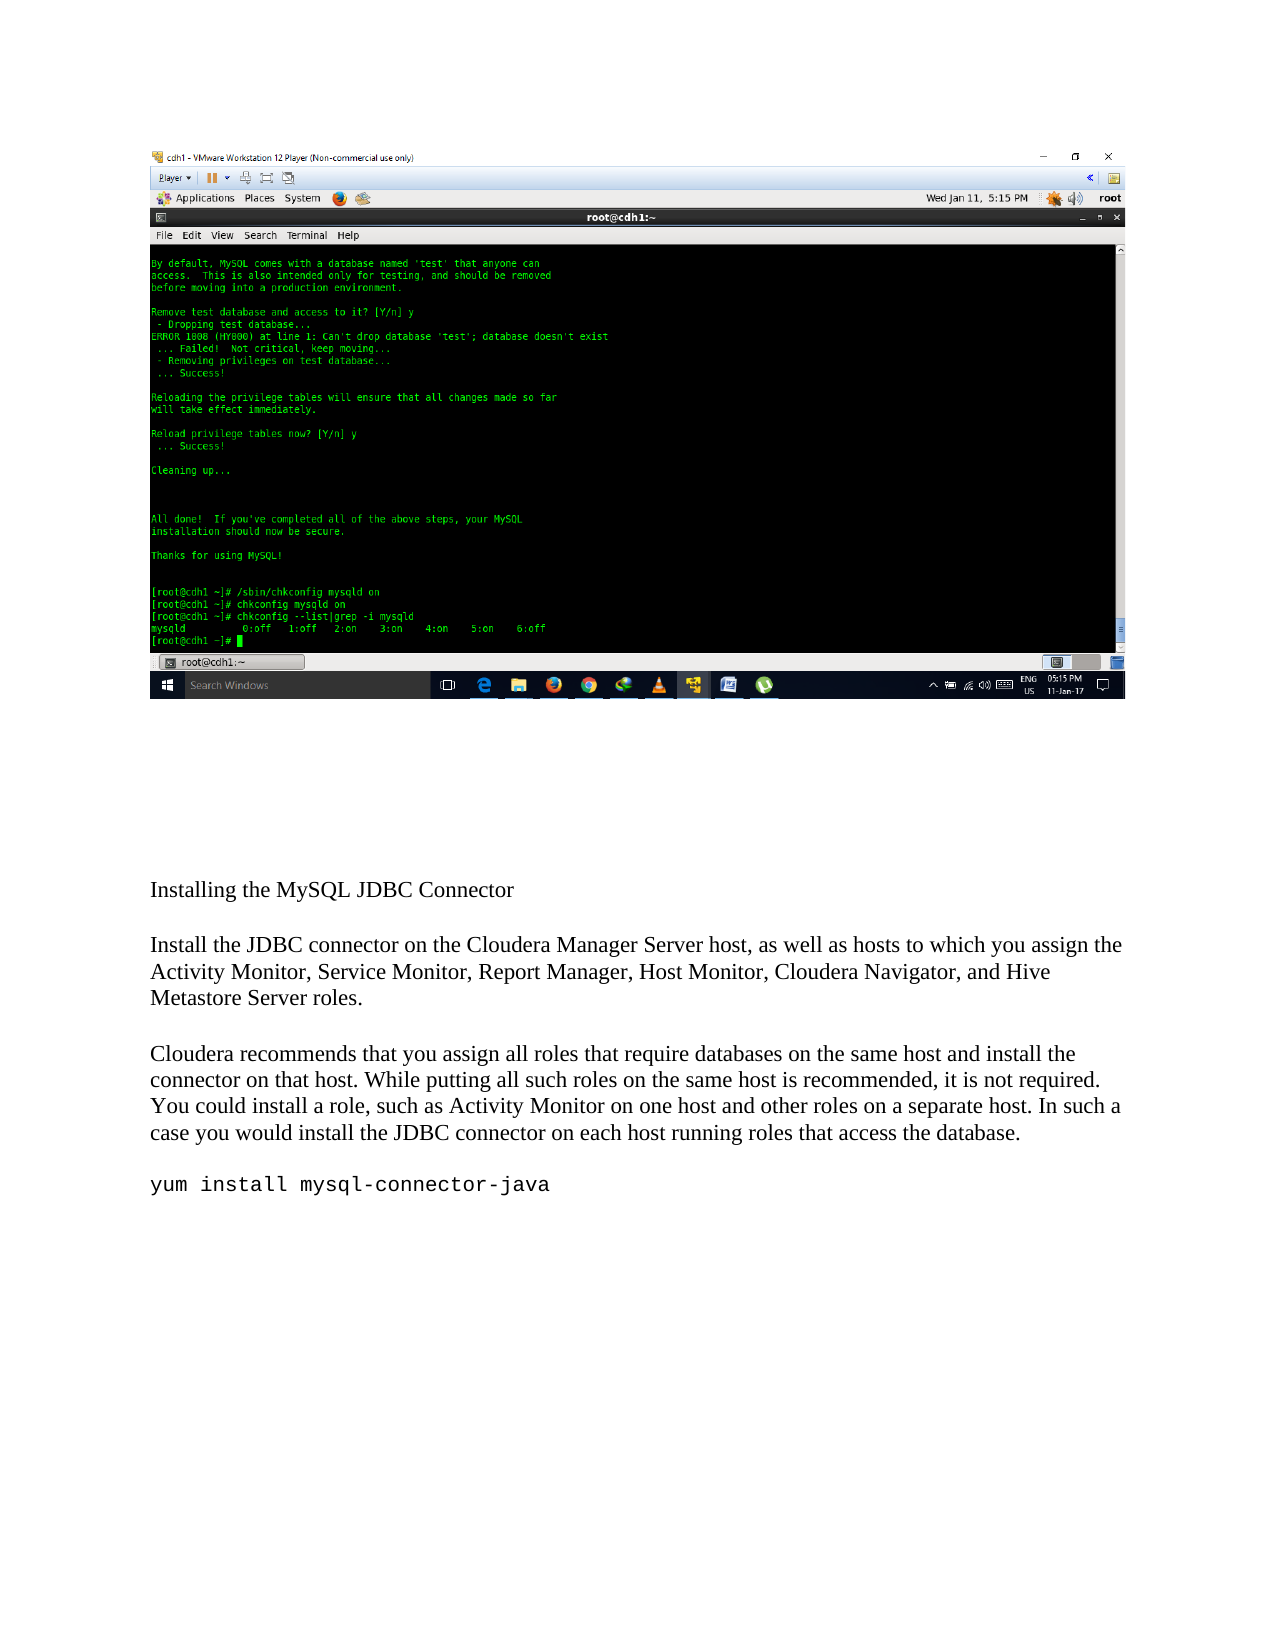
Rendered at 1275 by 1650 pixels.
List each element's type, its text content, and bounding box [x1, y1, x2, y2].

subtitle Installing the MySQL JDBC Connector [150, 876, 1125, 902]
text Install the JDBC connector on the Cloudera Manager Server host, as well as hosts to which you assign the Activity Monitor, Service Monitor, Report Manager, Host Monitor, Cloudera Navigator, and Hive Metastore Server roles. [150, 932, 1125, 1011]
picture [150, 150, 1125, 699]
text yum install mysql-connector-java [150, 1174, 1125, 1198]
text Cloudera recommends that you assign all roles that require databases on the same host and install the connector on that host. While putting all such roles on the same host is recommended, it is not required. You could install a role, such as Activity Monitor on one host and other roles on a separate host. In such a case you would install the JDBC connector on each host running roles that access the database. [150, 1040, 1125, 1145]
